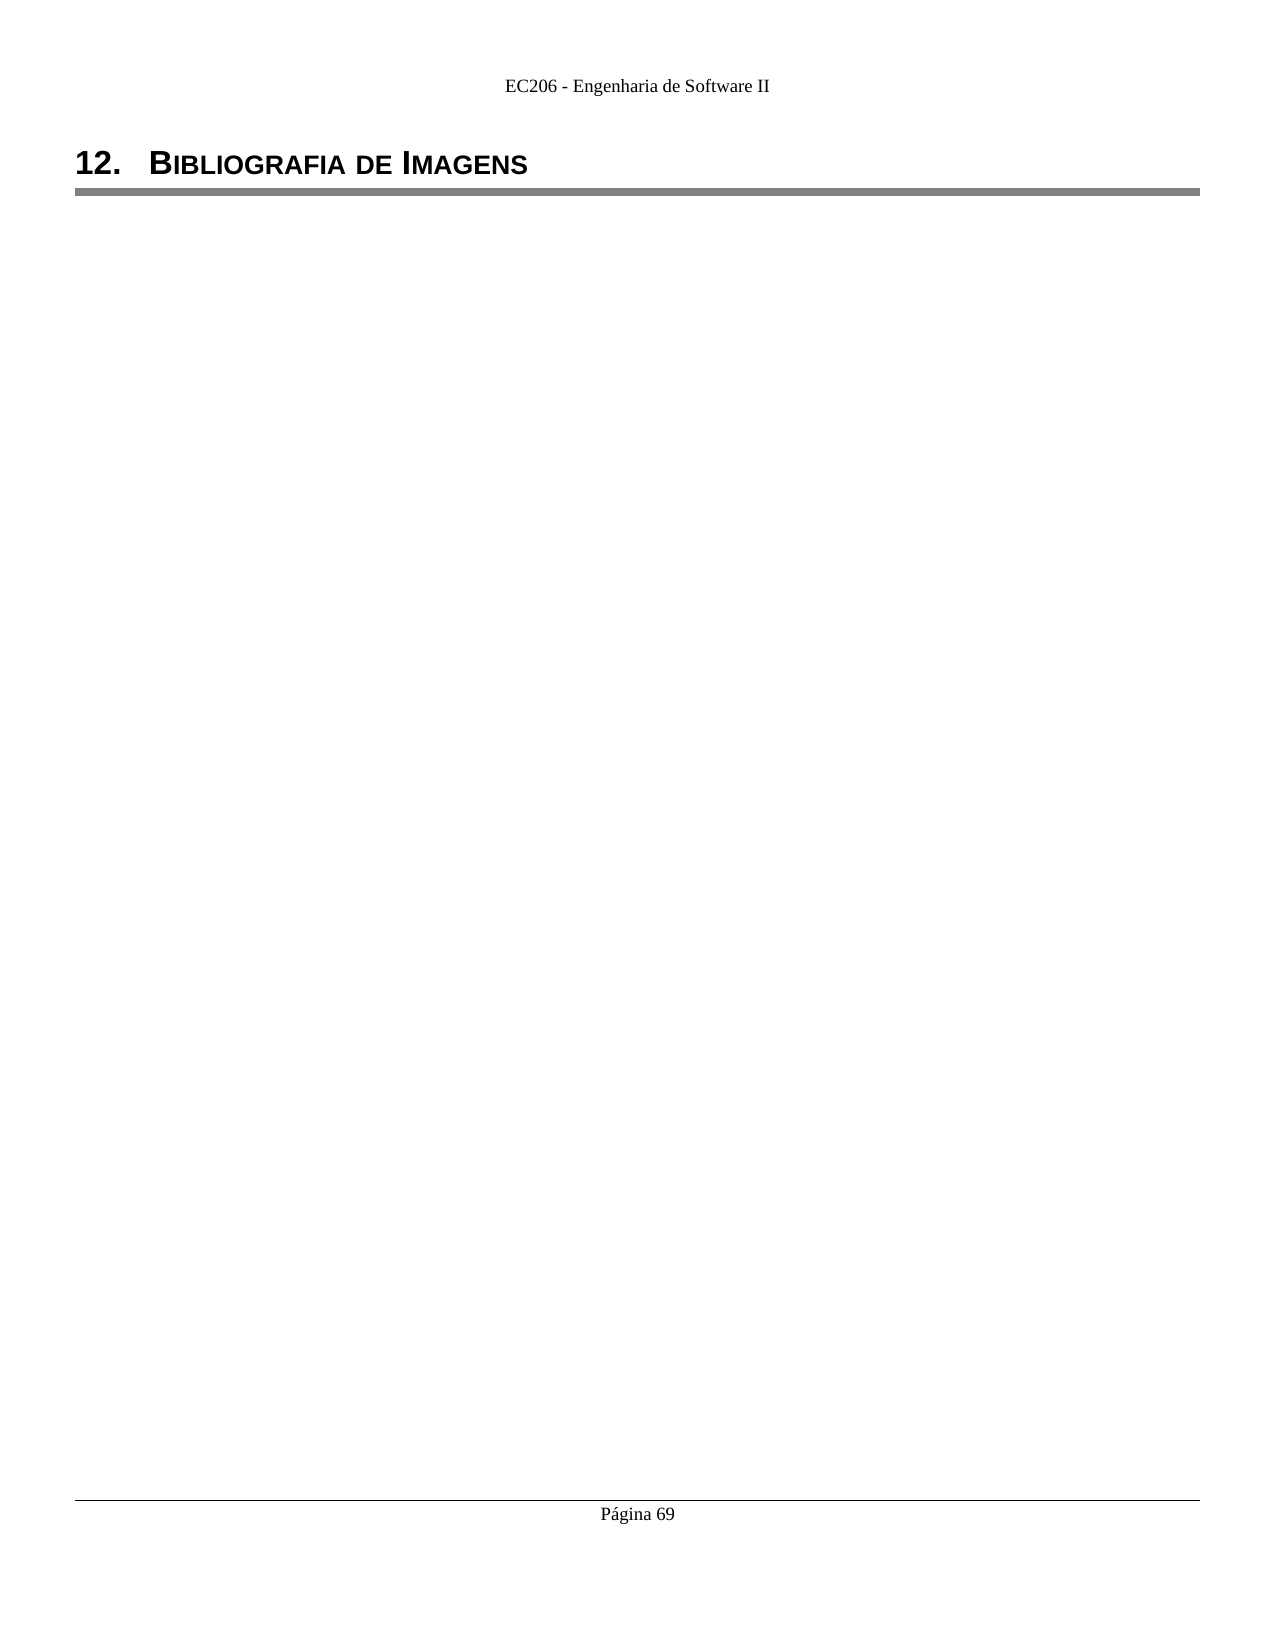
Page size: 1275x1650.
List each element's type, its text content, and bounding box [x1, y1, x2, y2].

subtitle Bibliografia de Imagens [75, 143, 1200, 188]
